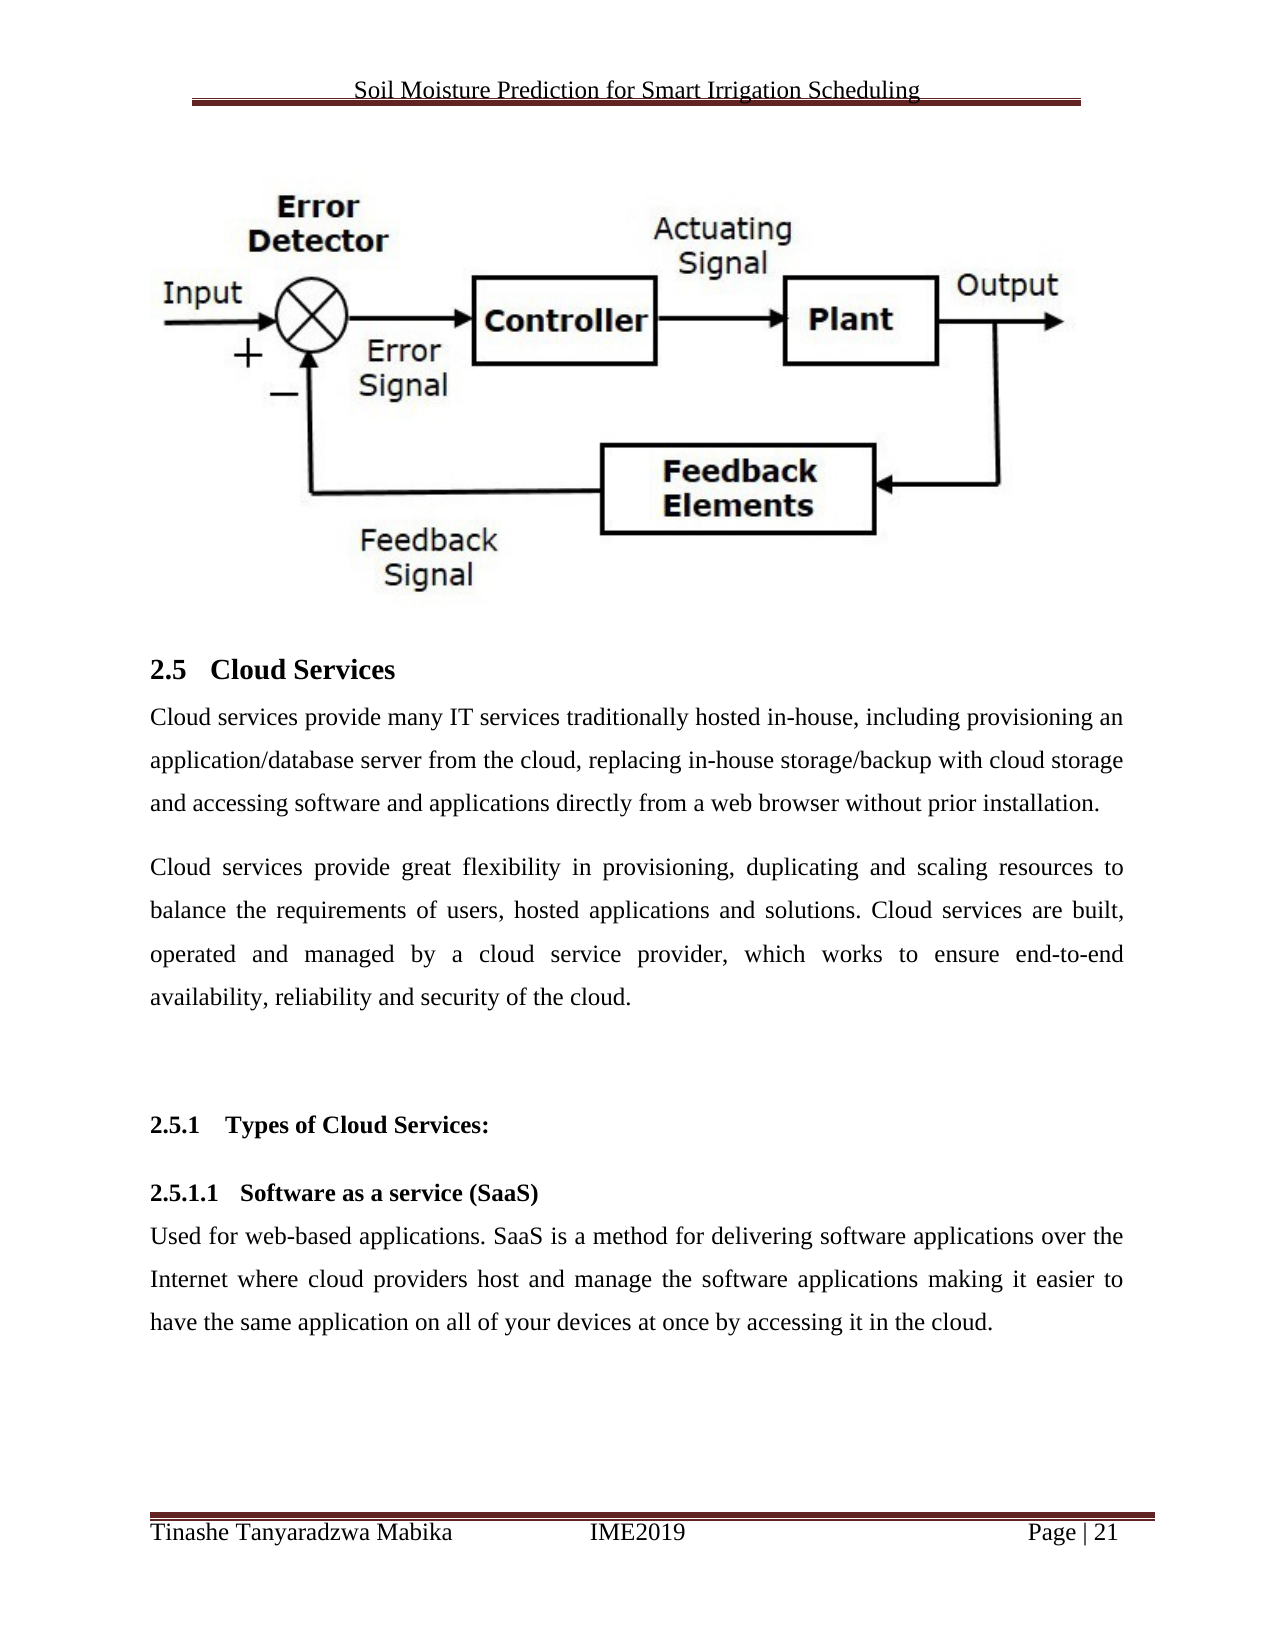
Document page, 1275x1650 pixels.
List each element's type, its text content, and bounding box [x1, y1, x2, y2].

text Used for web-based applications. SaaS is a method for delivering software applications over the Internet where cloud providers host and manage the software applications making it easier to have the same application on all of your devices at once by accessing it in the cloud. [150, 1221, 1125, 1336]
text Cloud services provide many IT services traditionally hosted in-house, including provisioning an application/database server from the cloud, replacing in-house storage/backup with cloud storage and accessing software and applications directly from a web browser without prior installation. [150, 702, 1125, 817]
subtitle Types of Cloud Services: [150, 1110, 1125, 1138]
picture [150, 170, 1088, 617]
subtitle Software as a service (SaaS) [150, 1178, 1125, 1207]
text Cloud services provide great flexibility in provisioning, duplicating and scaling resources to balance the requirements of users, hosted applications and solutions. Cloud services are built, operated and managed by a cloud service provider, which works to ensure end-to-end availability, reliability and security of the cloud. [150, 852, 1125, 1011]
subtitle Cloud Services [150, 652, 1125, 686]
